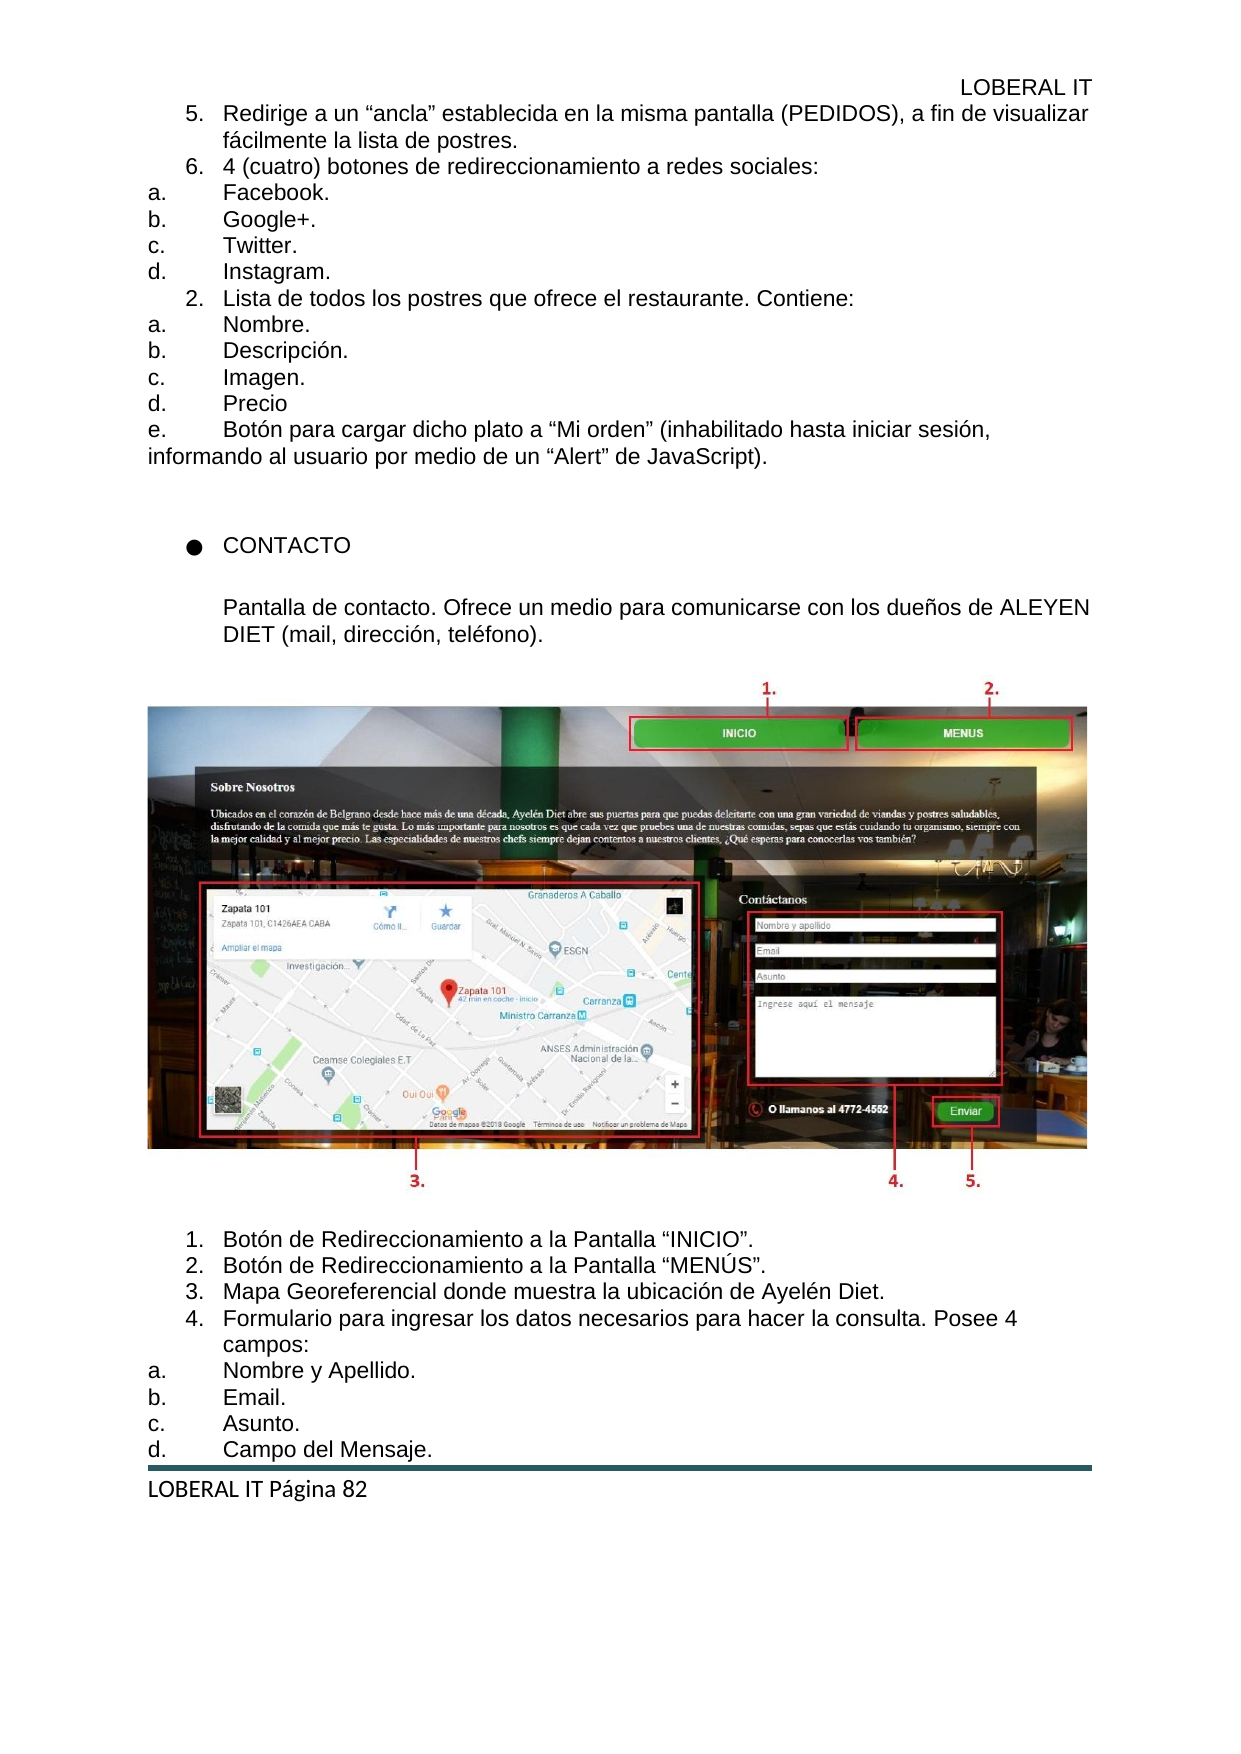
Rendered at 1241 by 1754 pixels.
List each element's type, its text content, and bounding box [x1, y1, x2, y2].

list Email. [148, 1384, 1092, 1410]
text Pantalla de contacto. Ofrece un medio para comunicarse con los dueños de ALEYEN DIET (mail, dirección, teléfono). [223, 594, 1092, 647]
list Instagram. [148, 258, 1092, 285]
picture [147, 675, 1088, 1197]
list Precio [148, 390, 1092, 416]
list Asunto. [148, 1410, 1092, 1436]
list Mapa Georeferencial donde muestra la ubicación de Ayelén Diet. [185, 1278, 1092, 1305]
list Imagen. [148, 364, 1092, 390]
list Botón para cargar dicho plato a “Mi orden” (inhabilitado hasta iniciar sesión, informando al usuario por medio de un “Alert” de JavaScript). [148, 416, 1092, 469]
list Nombre y Apellido. [148, 1357, 1092, 1384]
list Formulario para ingresar los datos necesarios para hacer la consulta. Posee 4 campos: [185, 1305, 1092, 1357]
list Lista de todos los postres que ofrece el restaurante. Contiene: [185, 285, 1092, 311]
list Botón de Redireccionamiento a la Pantalla “MENÚS”. [185, 1252, 1092, 1278]
list Campo del Mensaje. [148, 1436, 1092, 1463]
list CONTACTO [185, 523, 1092, 566]
list Twitter. [148, 232, 1092, 258]
list Redirige a un “ancla” establecida en la misma pantalla (PEDIDOS), a fin de visualizar fácilmente la lista de postres. [185, 100, 1092, 153]
list 4 (cuatro) botones de redireccionamiento a redes sociales: [185, 153, 1092, 179]
list Facebook. [148, 179, 1092, 206]
list Google+. [148, 206, 1092, 232]
list Descripción. [148, 337, 1092, 364]
list Nombre. [148, 311, 1092, 337]
list Botón de Redireccionamiento a la Pantalla “INICIO”. [185, 1226, 1092, 1252]
